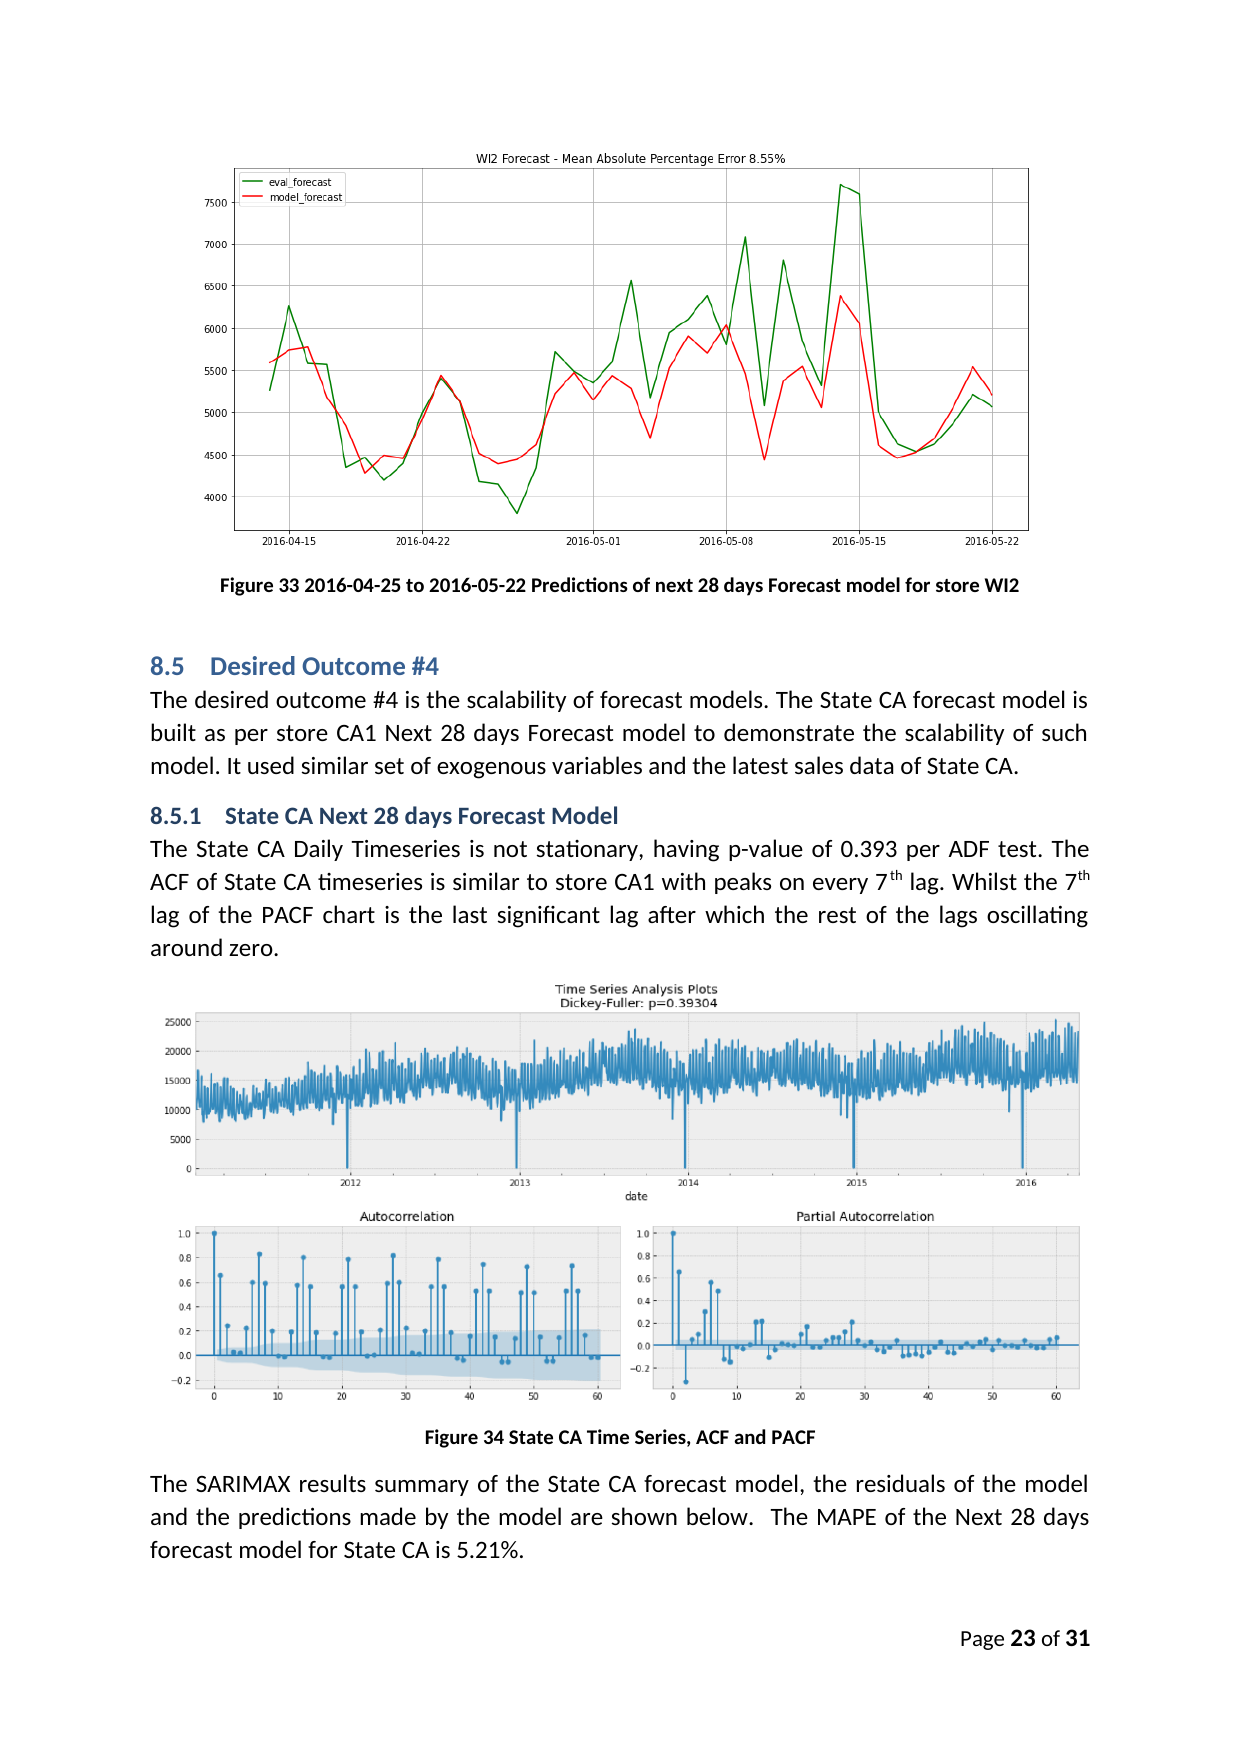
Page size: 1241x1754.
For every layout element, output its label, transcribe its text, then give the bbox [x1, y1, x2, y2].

text The desired outcome #4 is the scalability of forecast models. The State CA forecast model is built as per store CA1 Next 28 days Forecast model to demonstrate the scalability of such model. It used similar set of exogenous variables and the latest sales data of State CA. [150, 684, 1090, 781]
text The SARIMAX results summary of the State CA forecast model, the residuals of the model and the predictions made by the model are shown below. The MAPE of the Next 28 days forecast model for State CA is 5.21%. [150, 1469, 1090, 1565]
picture [150, 981, 1091, 1406]
text Figure 2016-04-25 to 2016-05-22 Predictions of next 28 days Forecast model for store WI2 [150, 573, 1090, 598]
picture [194, 150, 1046, 554]
text The State CA Daily Timeseries is not stationary, having p-value of 0.393 per ADF test. The ACF of State CA timeseries is similar to store CA1 with peaks on every 7th lag. Whilst the 7th lag of the PACF chart is the last significant lag after which the rest of the lags oscillating around zero. [150, 833, 1090, 962]
text Figure State CA Time Series, ACF and PACF [150, 1424, 1090, 1450]
subtitle State CA Next 28 days Forecast Model [150, 800, 1090, 831]
subtitle Desired Outcome #4 [150, 649, 1090, 682]
